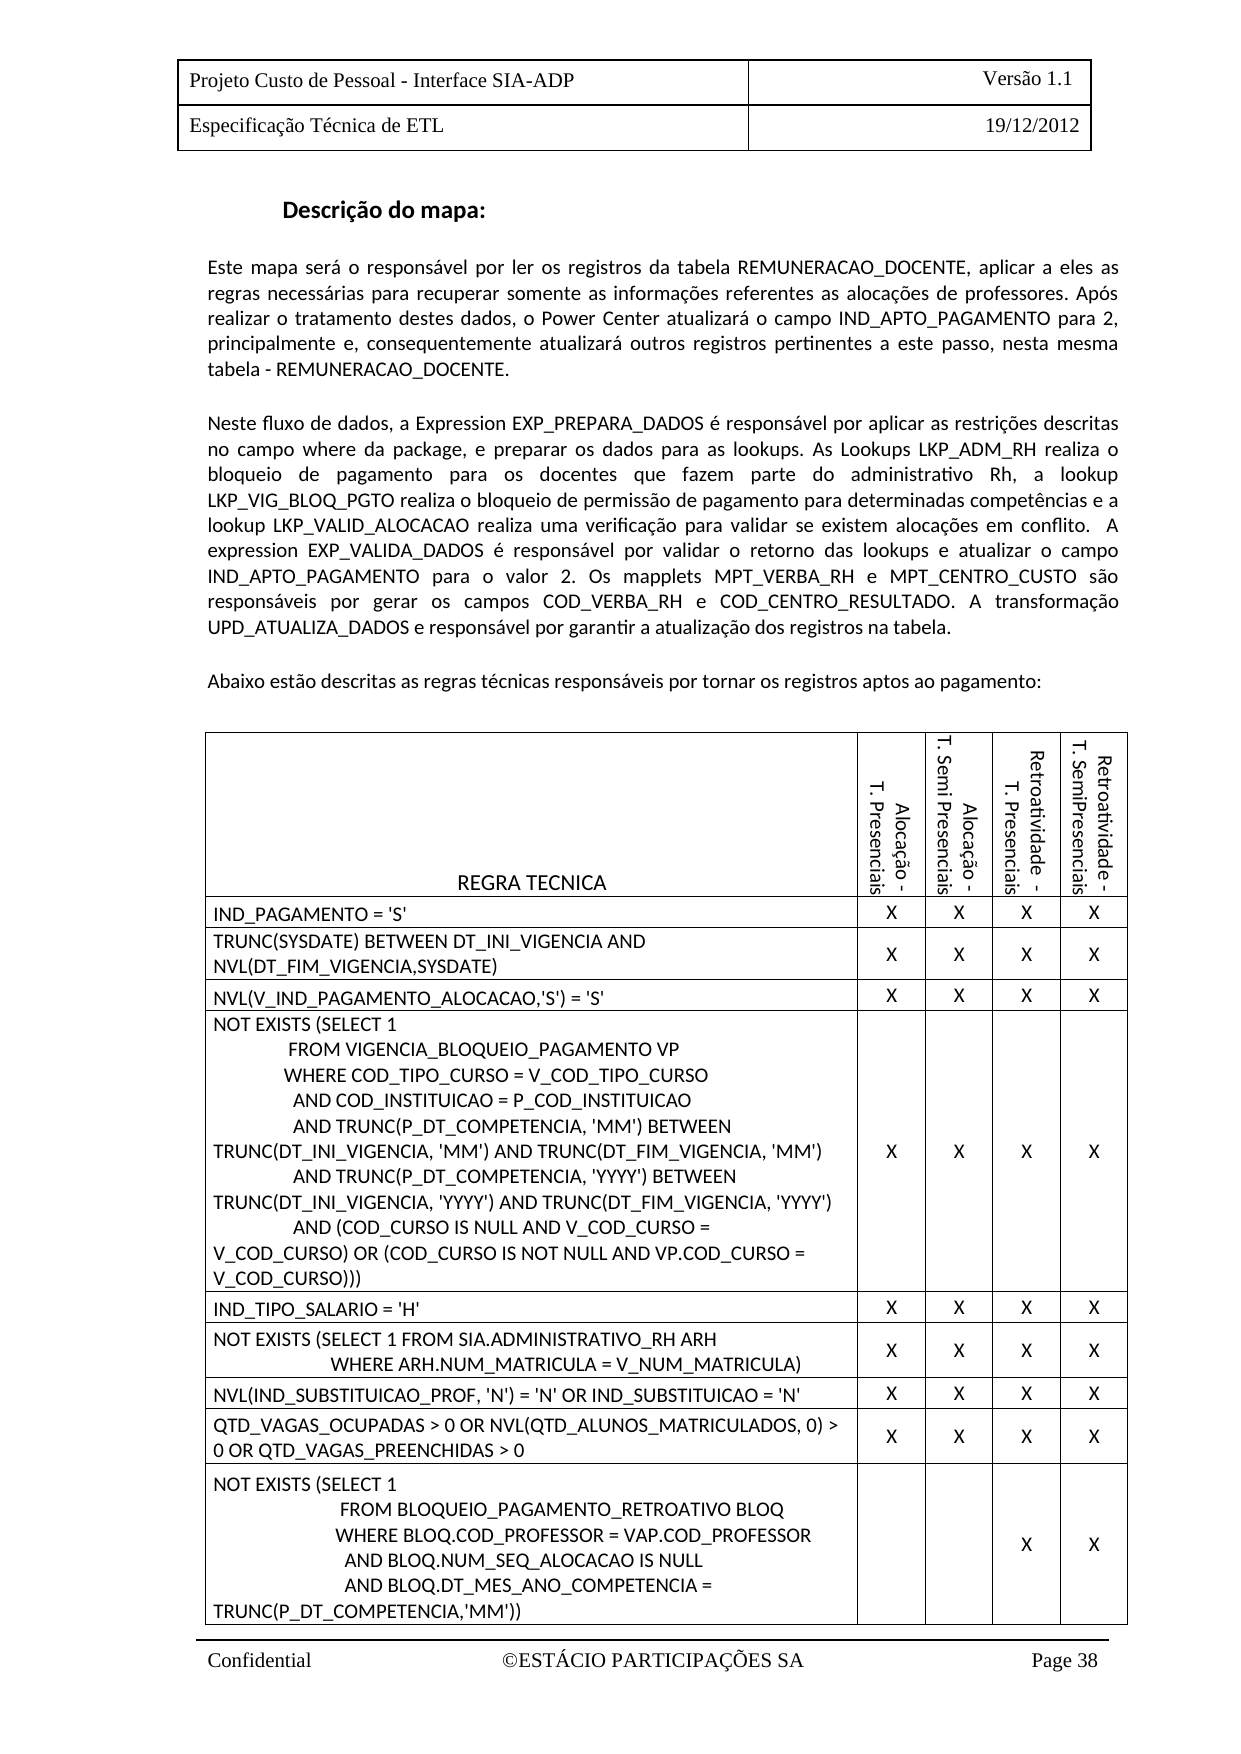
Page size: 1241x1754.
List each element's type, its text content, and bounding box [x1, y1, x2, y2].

table_cell IND_TIPO_SALARIO = 'H' [206, 1292, 857, 1322]
table_cell QTD_VAGAS_OCUPADAS > 0 OR NVL(QTD_ALUNOS_MATRICULADOS, 0) > 0 OR QTD_VAGAS_PREENCHIDAS > 0 [206, 1409, 857, 1463]
text Neste fluxo de dados, a Expression EXP_PREPARA_DADOS é responsável por aplicar as restrições descritas no campo where da package, e preparar os dados para as lookups. As Lookups LKP_ADM_RH realiza o bloqueio de pagamento para os docentes que fazem parte do administrativo Rh, a lookup LKP_VIG_BLOQ_PGTO realiza o bloqueio de permissão de pagamento para determinadas competências e a lookup LKP_VALID_ALOCACAO realiza uma verificação para validar se existem alocações em conflito. A expression EXP_VALIDA_DADOS é responsável por validar o retorno das lookups e atualizar o campo IND_APTO_PAGAMENTO para o valor 2. Os mapplets MPT_VERBA_RH e MPT_CENTRO_CUSTO são responsáveis por gerar os campos COD_VERBA_RH e COD_CENTRO_RESULTADO. A transformação UPD_ATUALIZA_DADOS e responsável por garantir a atualização dos registros na tabela. [207, 411, 1120, 639]
table_cell X [993, 928, 1060, 979]
table_cell X [858, 1409, 925, 1463]
table_cell X [993, 980, 1060, 1010]
table_header Retroatividade - T. Presenciais [993, 733, 1060, 896]
table_cell X [993, 1011, 1060, 1291]
text Este mapa será o responsável por ler os registros da tabela REMUNERACAO_DOCENTE, aplicar a eles as regras necessárias para recuperar somente as informações referentes as alocações de professores. Após realizar o tratamento destes dados, o Power Center atualizará o campo IND_APTO_PAGAMENTO para 2, principalmente e, consequentemente atualizará outros registros pertinentes a este passo, nesta mesma tabela - REMUNERACAO_DOCENTE. [207, 254, 1120, 381]
table_cell X [993, 1292, 1060, 1322]
table_cell X [926, 1323, 992, 1377]
table_cell X [1061, 1323, 1127, 1377]
table_cell X [993, 897, 1060, 927]
table_header Retroatividade - T. SemiPresenciais [1061, 733, 1127, 896]
table_cell X [1061, 928, 1127, 979]
table_header Alocação - T. Presenciais [858, 733, 925, 896]
table_cell X [1061, 1378, 1127, 1408]
table_cell [926, 1464, 992, 1623]
table_cell X [1061, 1464, 1127, 1623]
table_cell X [1061, 1409, 1127, 1463]
table_cell TRUNC(SYSDATE) BETWEEN DT_INI_VIGENCIA AND NVL(DT_FIM_VIGENCIA,SYSDATE) [206, 928, 857, 979]
text Descrição do mapa: [245, 194, 1120, 225]
table_cell NOT EXISTS (SELECT 1 FROM VIGENCIA_BLOQUEIO_PAGAMENTO VP WHERE COD_TIPO_CURSO = V_COD_TIPO_CURSO AND COD_INSTITUICAO = P_COD_INSTITUICAO AND TRUNC(P_DT_COMPETENCIA, 'MM') BETWEEN TRUNC(DT_INI_VIGENCIA, 'MM') AND TRUNC(DT_FIM_VIGENCIA, 'MM') AND TRUNC(P_DT_COMPETENCIA, 'YYYY') BETWEEN TRUNC(DT_INI_VIGENCIA, 'YYYY') AND TRUNC(DT_FIM_VIGENCIA, 'YYYY') AND (COD_CURSO IS NULL AND V_COD_CURSO = V_COD_CURSO) OR (COD_CURSO IS NOT NULL AND VP.COD_CURSO = V_COD_CURSO))) [206, 1011, 857, 1291]
table_cell X [926, 1011, 992, 1291]
table_header REGRA TECNICA [206, 733, 857, 896]
table_cell X [993, 1409, 1060, 1463]
table_cell X [858, 897, 925, 927]
table_cell X [926, 1378, 992, 1408]
table_cell X [993, 1464, 1060, 1623]
table_cell X [858, 1011, 925, 1291]
text Abaixo estão descritas as regras técnicas responsáveis por tornar os registros aptos ao pagamento: [207, 668, 1120, 694]
table_cell X [993, 1323, 1060, 1377]
table_cell X [858, 1323, 925, 1377]
table_cell X [1061, 897, 1127, 927]
table_cell NVL(V_IND_PAGAMENTO_ALOCACAO,'S') = 'S' [206, 980, 857, 1010]
table_cell X [858, 980, 925, 1010]
table_cell NOT EXISTS (SELECT 1 FROM SIA.ADMINISTRATIVO_RH ARH WHERE ARH.NUM_MATRICULA = V_NUM_MATRICULA) [206, 1323, 857, 1377]
table_cell X [926, 928, 992, 979]
table_cell X [993, 1378, 1060, 1408]
table_cell X [926, 980, 992, 1010]
table_cell X [858, 928, 925, 979]
table_cell [858, 1464, 925, 1623]
table_cell X [858, 1292, 925, 1322]
table_cell X [1061, 1011, 1127, 1291]
table_cell NOT EXISTS (SELECT 1 FROM BLOQUEIO_PAGAMENTO_RETROATIVO BLOQ WHERE BLOQ.COD_PROFESSOR = VAP.COD_PROFESSOR AND BLOQ.NUM_SEQ_ALOCACAO IS NULL AND BLOQ.DT_MES_ANO_COMPETENCIA = TRUNC(P_DT_COMPETENCIA,'MM')) [206, 1464, 857, 1623]
table_cell X [1061, 980, 1127, 1010]
table_cell X [1061, 1292, 1127, 1322]
table_cell X [926, 897, 992, 927]
table_cell X [858, 1378, 925, 1408]
table_cell NVL(IND_SUBSTITUICAO_PROF, 'N') = 'N' OR IND_SUBSTITUICAO = 'N' [206, 1378, 857, 1408]
table_header Alocação - T. Semi Presenciais [926, 733, 992, 896]
table_cell X [926, 1292, 992, 1322]
table_cell X [926, 1409, 992, 1463]
table_cell IND_PAGAMENTO = 'S' [206, 897, 857, 927]
